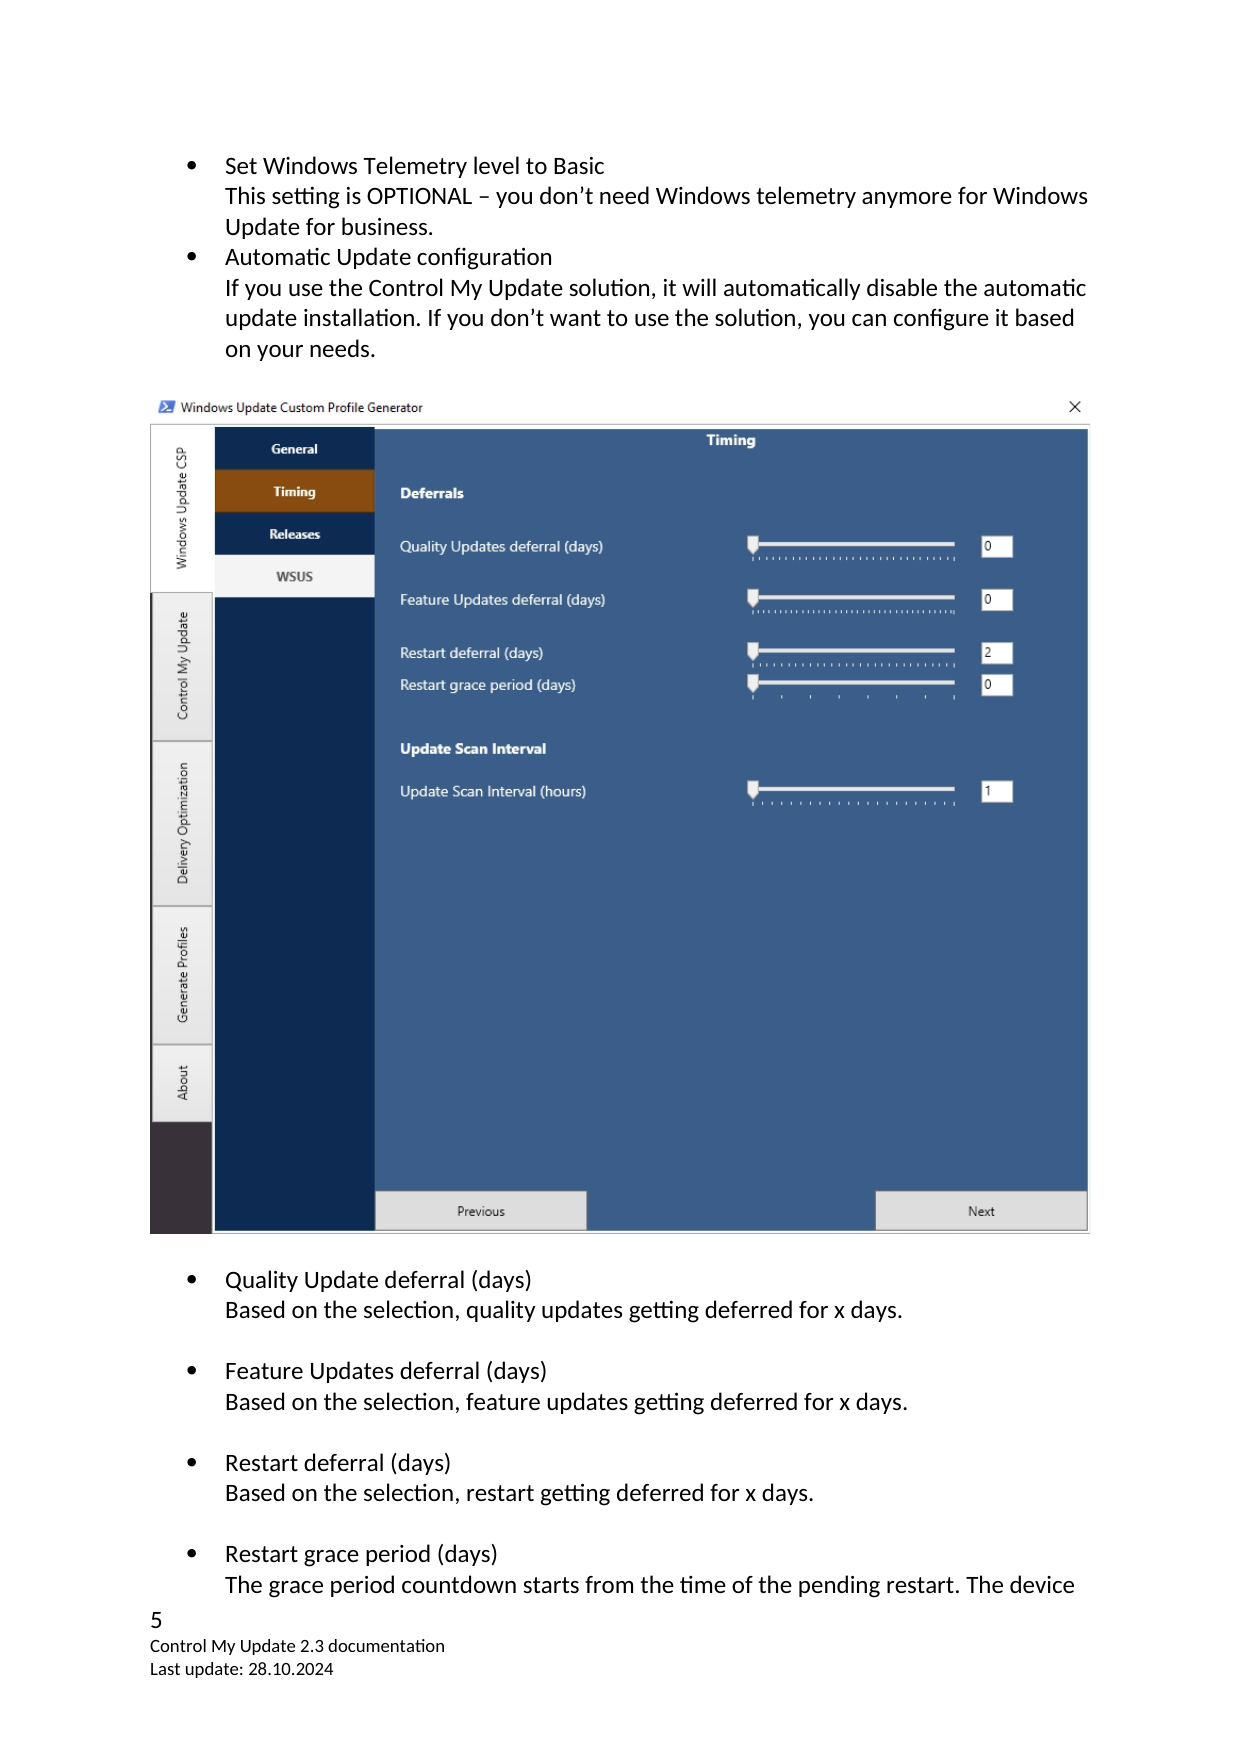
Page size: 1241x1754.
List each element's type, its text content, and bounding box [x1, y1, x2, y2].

list Feature Updates deferral (days) Based on the selection, feature updates getting deferred for x days. [187, 1355, 1090, 1447]
list Restart deferral (days) Based on the selection, restart getting deferred for x days. [187, 1447, 1090, 1538]
list Automatic Update configuration If you use the Control My Update solution, it will automatically disable the automatic update installation. If you don’t want to use the solution, you can configure it based on your needs. [187, 242, 1090, 394]
list Quality Update deferral (days) Based on the selection, quality updates getting deferred for x days. [187, 1264, 1090, 1355]
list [187, 1538, 1090, 1599]
list Set Windows Telemetry level to Basic This setting is OPTIONAL – you don’t need Windows telemetry anymore for Windows Update for business. [187, 150, 1090, 242]
picture [150, 394, 1091, 1234]
